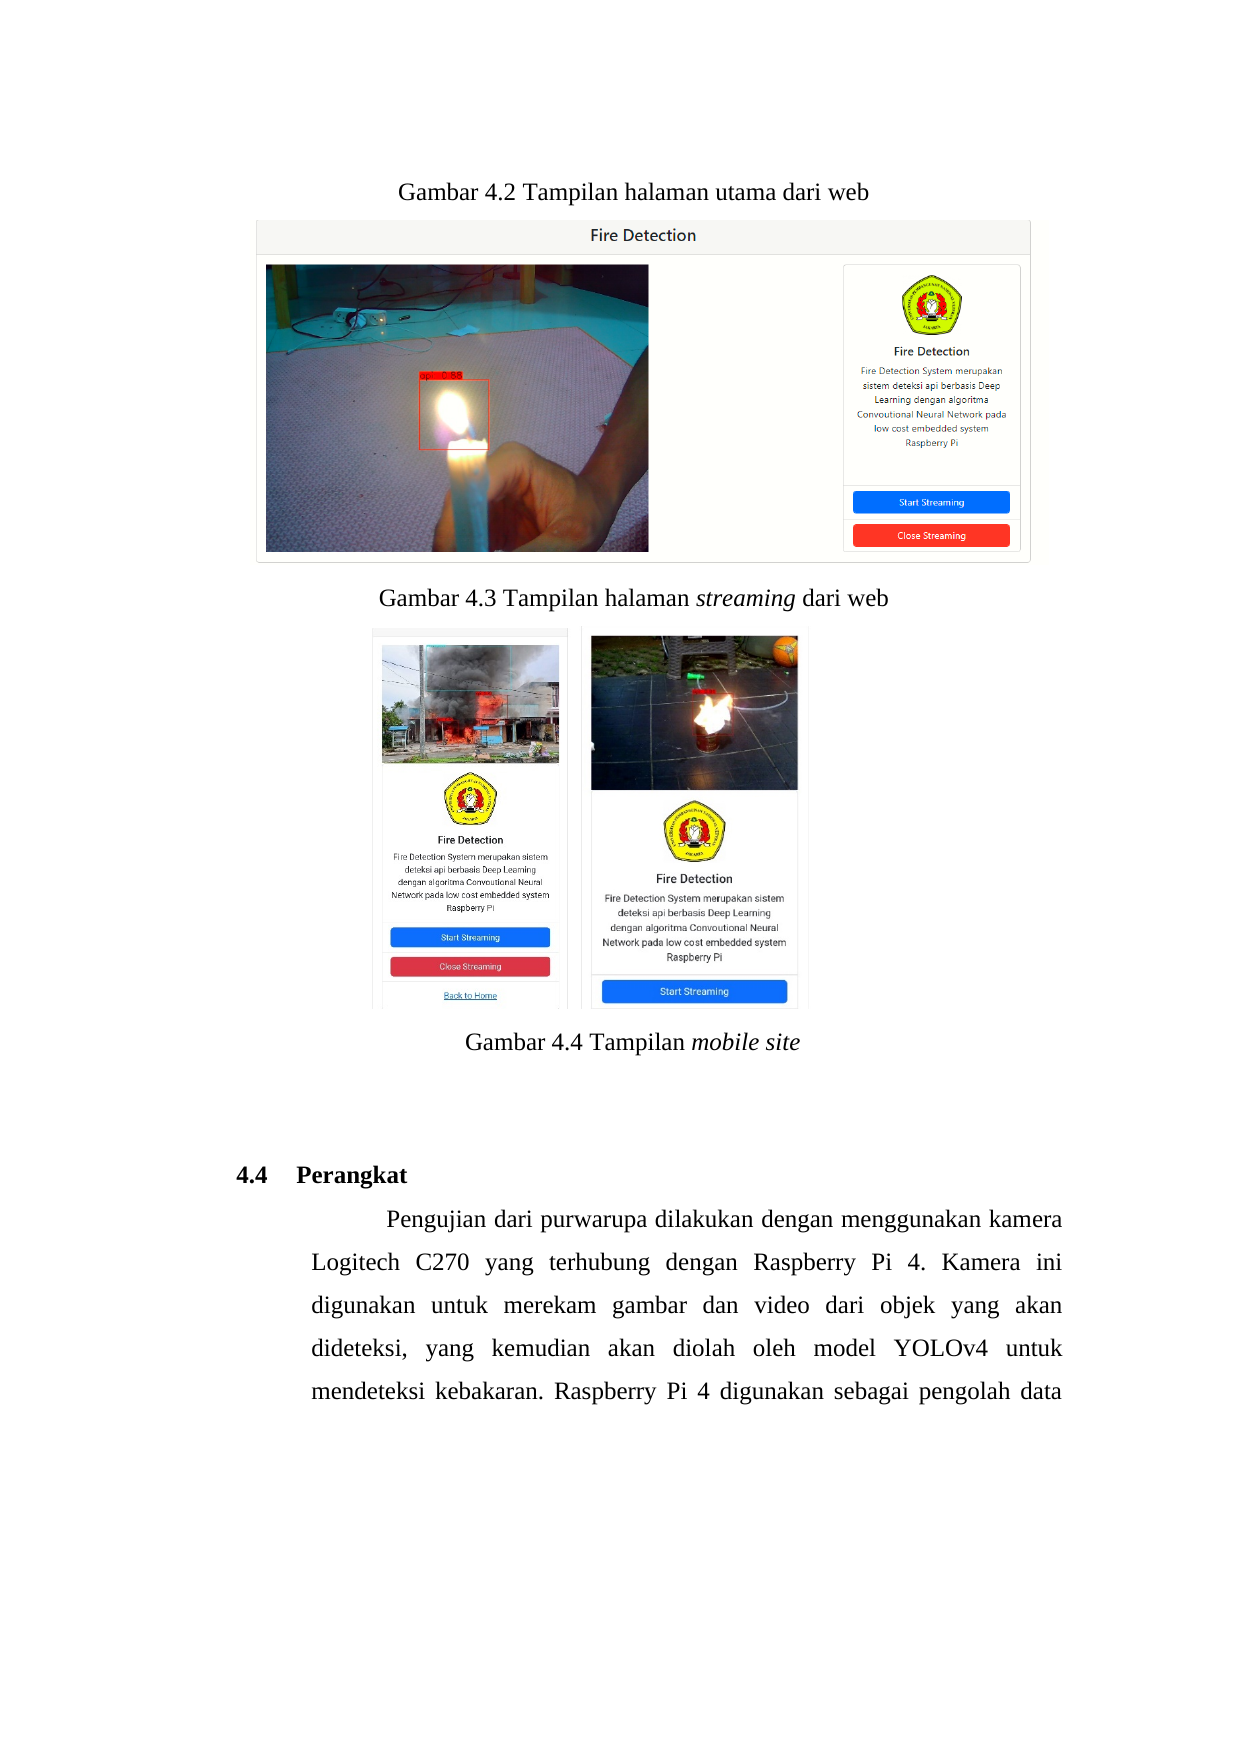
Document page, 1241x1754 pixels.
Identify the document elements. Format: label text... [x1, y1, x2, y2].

subtitle Perangkat [236, 1161, 1063, 1189]
subtitle Tampilan halaman utama dari web [266, 177, 1063, 206]
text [311, 1204, 1063, 1405]
picture [250, 220, 1049, 565]
subtitle Tampilan halaman streaming dari web [266, 583, 1063, 612]
subtitle Tampilan mobile site [266, 1027, 1063, 1056]
picture [366, 626, 815, 1009]
